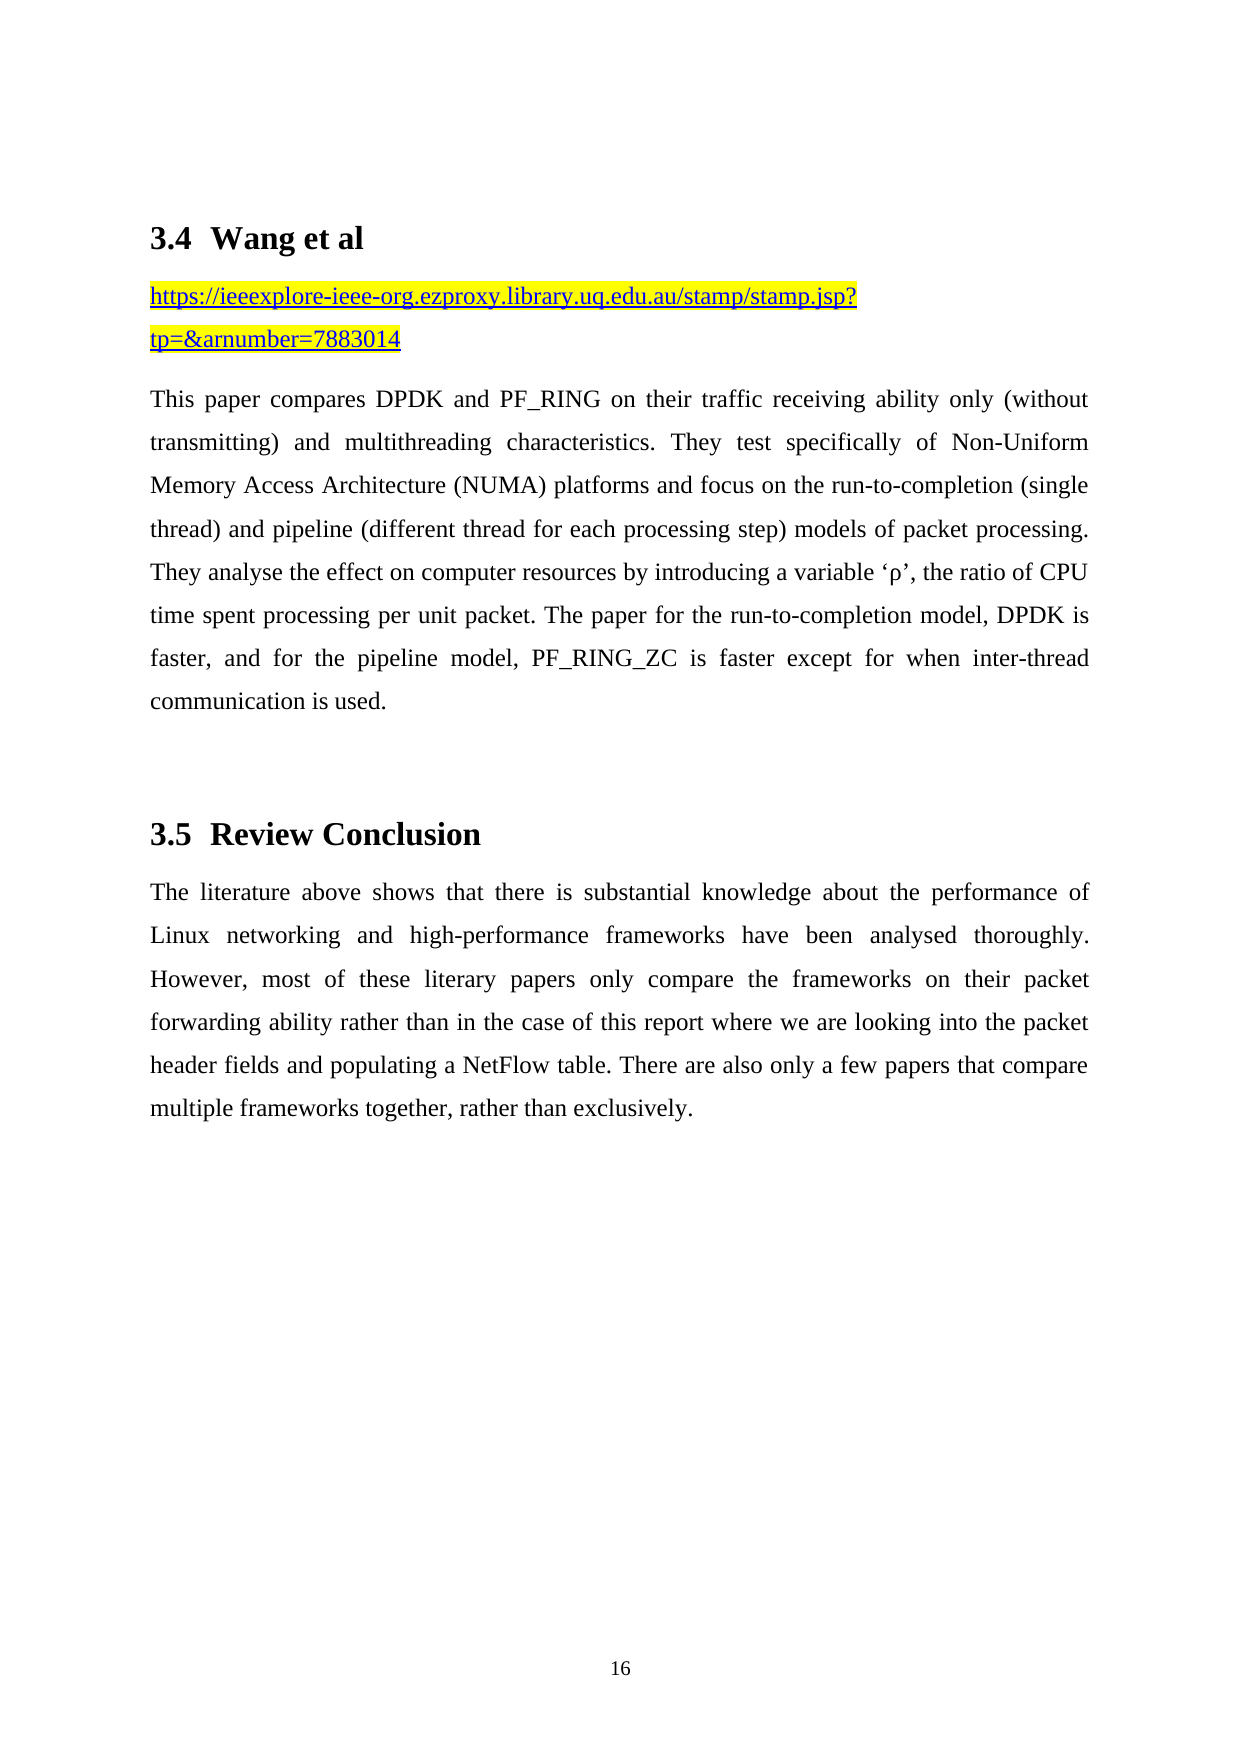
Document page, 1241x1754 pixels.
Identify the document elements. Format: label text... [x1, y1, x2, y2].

text This paper compares DPDK and PF_RING on their traffic receiving ability only (without transmitting) and multithreading characteristics. They test specifically of Non-Uniform Memory Access Architecture (NUMA) platforms and focus on the run-to-completion (single thread) and pipeline (different thread for each processing step) models of packet processing. They analyse the effect on computer resources by introducing a variable ‘ρ’, the ratio of CPU time spent processing per unit packet. The paper for the run-to-completion model, DPDK is faster, and for the pipeline model, PF_RING_ZC is faster except for when inter-thread communication is used. [150, 384, 1090, 715]
subtitle Review Conclusion [150, 814, 1090, 852]
text The literature above shows that there is substantial knowledge about the performance of Linux networking and high-performance frameworks have been analysed thoroughly. However, most of these literary papers only compare the frameworks on their packet forwarding ability rather than in the case of this report where we are looking into the packet header fields and populating a NetFlow table. There are also only a few papers that compare multiple frameworks together, rather than exclusively. [150, 877, 1090, 1122]
subtitle Wang et al [150, 218, 1090, 256]
text https://ieeexplore-ieee-org.ezproxy.library.uq.edu.au/stamp/stamp.jsp?tp=&arnumber=7883014 [150, 281, 1090, 353]
